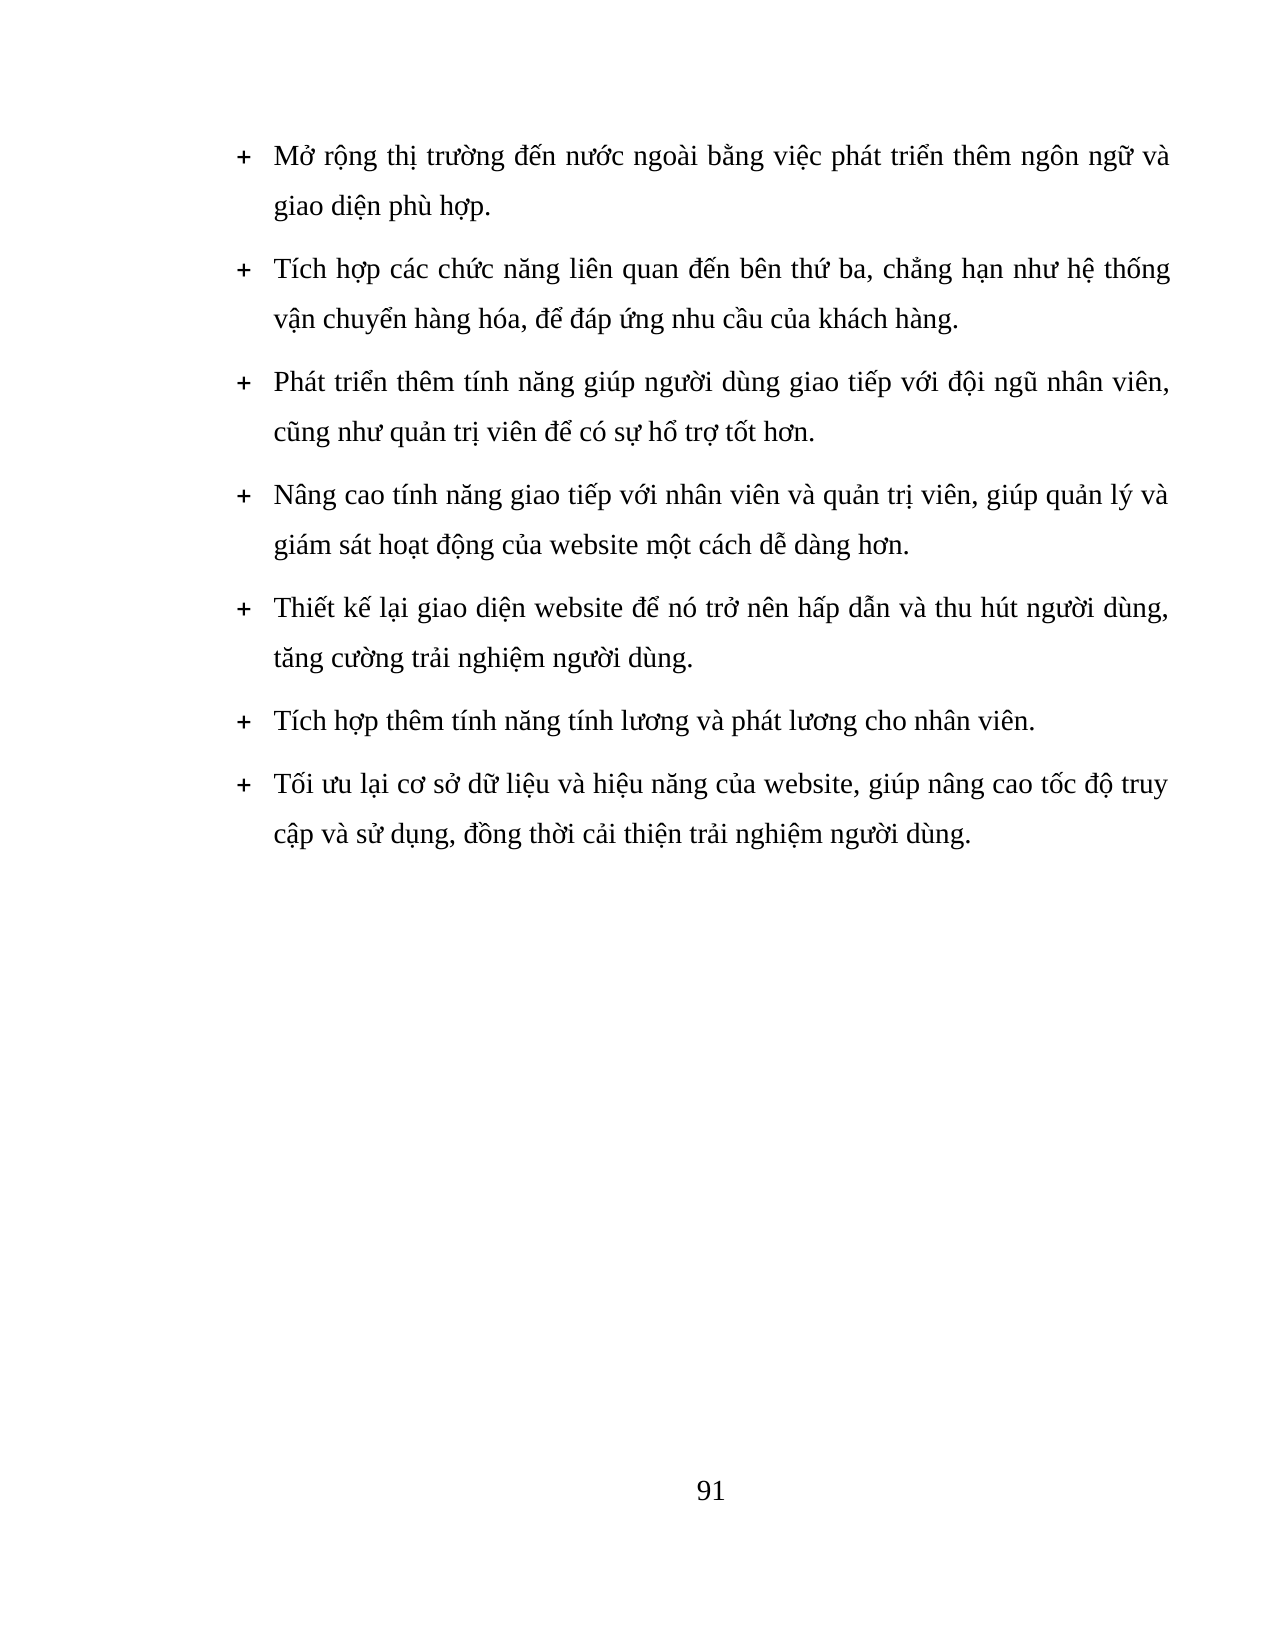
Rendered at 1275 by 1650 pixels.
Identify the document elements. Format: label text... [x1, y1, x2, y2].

list Tối ưu lại cơ sở dữ liệu và hiệu năng của website, giúp nâng cao tốc độ truy cập và sử dụng, đồng thời cải thiện trải nghiệm người dùng. [236, 766, 1171, 850]
list Phát triển thêm tính năng giúp người dùng giao tiếp với đội ngũ nhân viên, cũng như quản trị viên để có sự hổ trợ tốt hơn. [236, 364, 1171, 448]
list Nâng cao tính năng giao tiếp với nhân viên và quản trị viên, giúp quản lý và giám sát hoạt động của website một cách dễ dàng hơn. [236, 477, 1171, 561]
list Tích hợp thêm tính năng tính lương và phát lương cho nhân viên. [236, 703, 1171, 737]
list Thiết kế lại giao diện website để nó trở nên hấp dẫn và thu hút người dùng, tăng cường trải nghiệm người dùng. [236, 590, 1171, 674]
list Tích hợp các chức năng liên quan đến bên thứ ba, chẳng hạn như hệ thống vận chuyển hàng hóa, để đáp ứng nhu cầu của khách hàng. [236, 251, 1171, 335]
list Mở rộng thị trường đến nước ngoài bằng việc phát triển thêm ngôn ngữ và giao diện phù hợp. [236, 138, 1171, 222]
